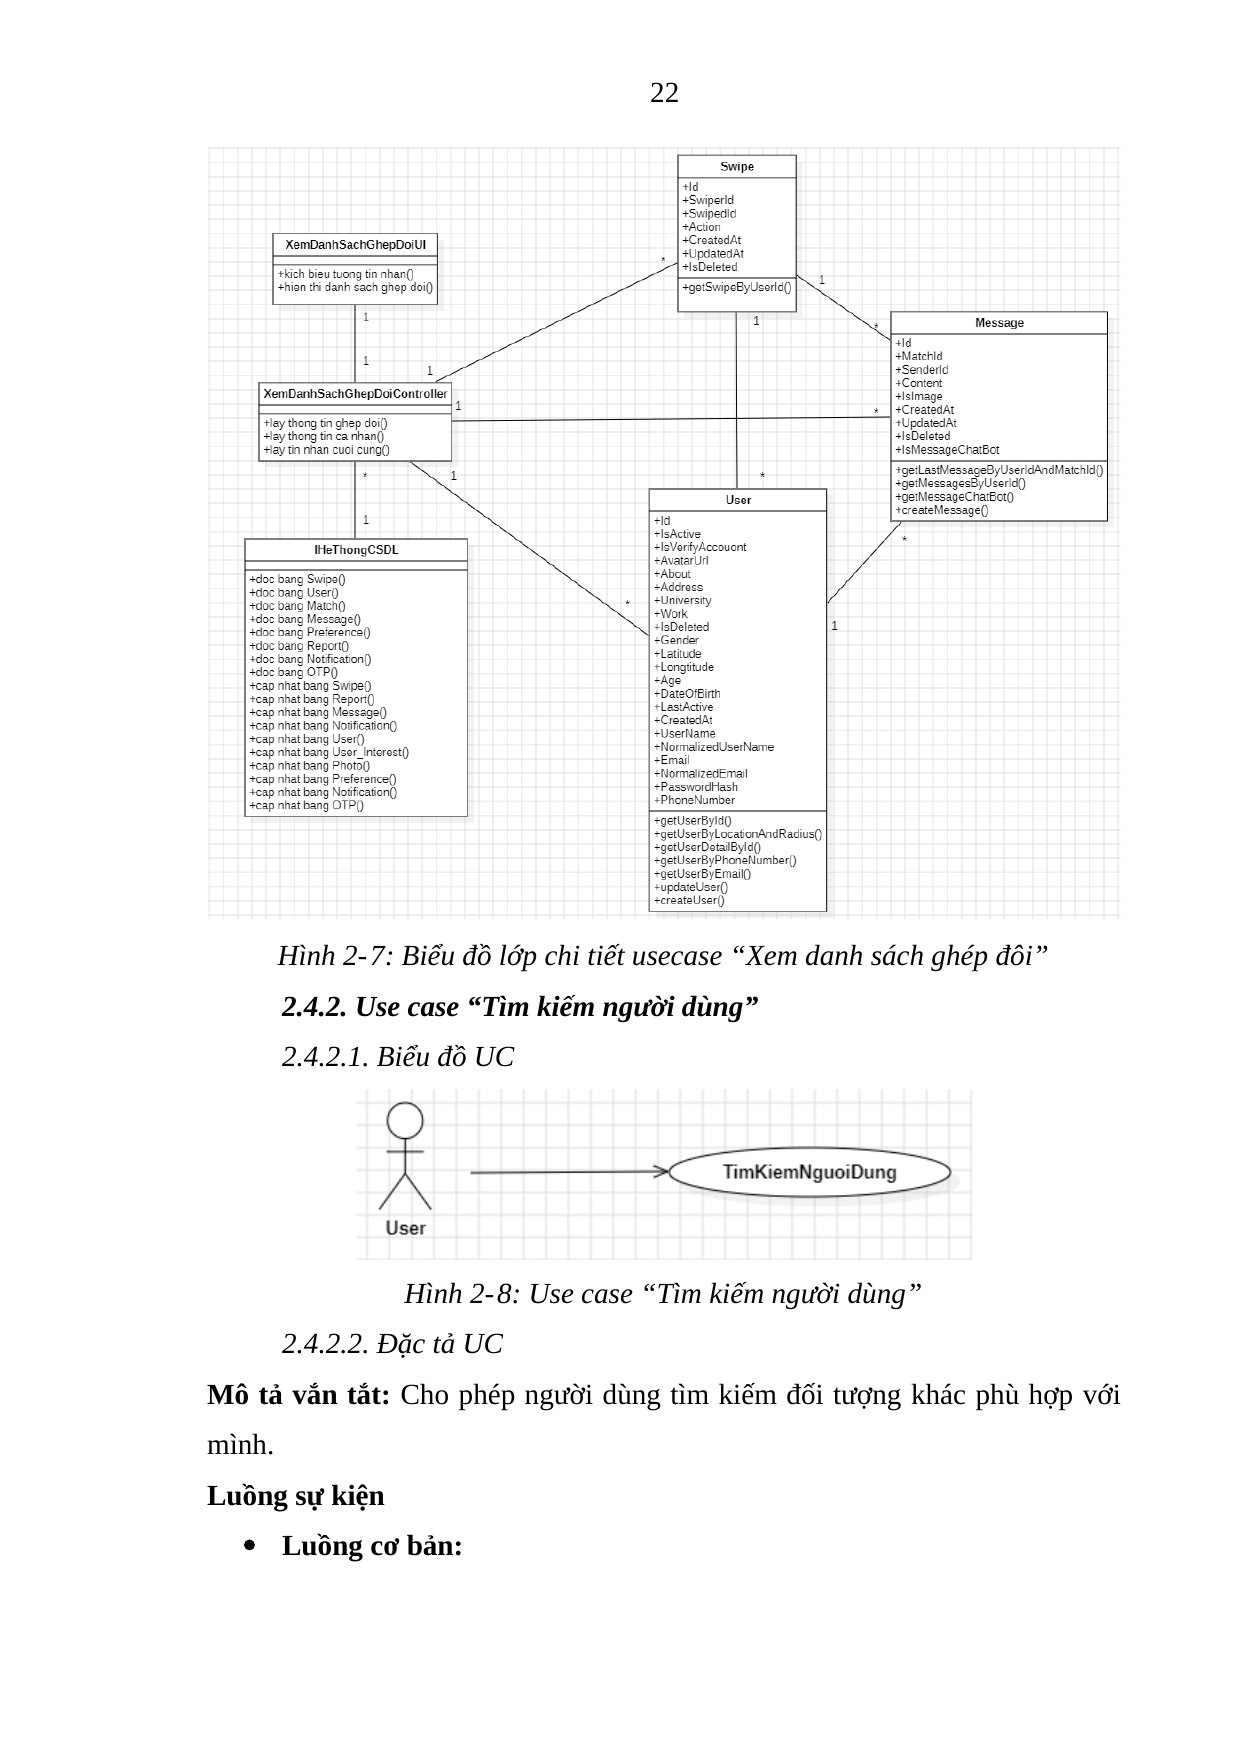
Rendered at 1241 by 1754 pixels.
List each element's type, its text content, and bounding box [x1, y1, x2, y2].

text Biểu đồ UC [282, 1039, 1122, 1072]
picture [208, 147, 1121, 919]
text Luồng sự kiện [207, 1478, 1122, 1511]
text Use case “Tìm kiếm người dùng” [282, 989, 1122, 1022]
picture [356, 1089, 973, 1260]
list Luồng cơ bản: [244, 1528, 1122, 1562]
text Hình 2-8: Use case “Tìm kiếm người dùng” [207, 1276, 1122, 1310]
text Đặc tả UC [282, 1327, 1122, 1360]
text Mô tả vắn tắt: Cho phép người dùng tìm kiếm đối tượng khác phù hợp với mình. [207, 1377, 1122, 1461]
text Hình 2-7: Biểu đồ lớp chi tiết usecase “Xem danh sách ghép đôi” [207, 938, 1122, 972]
